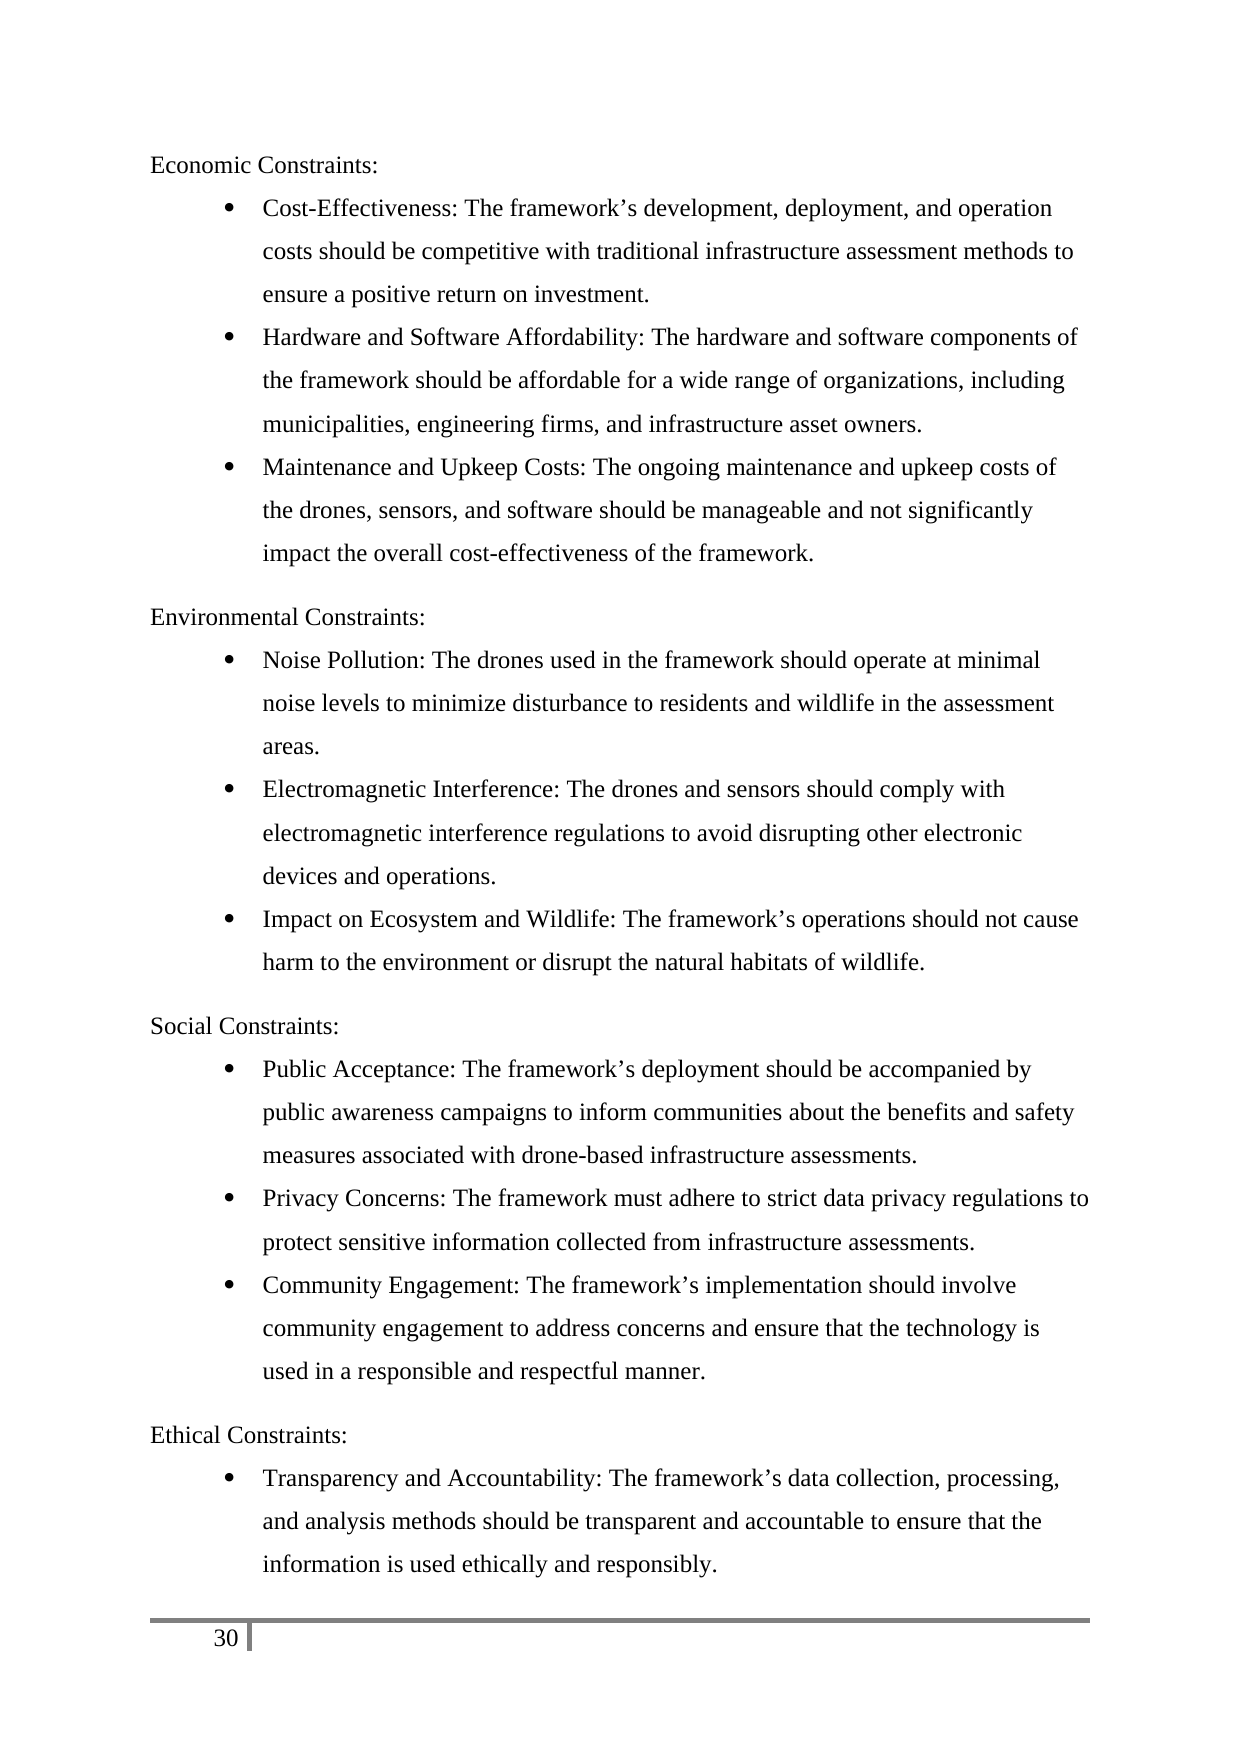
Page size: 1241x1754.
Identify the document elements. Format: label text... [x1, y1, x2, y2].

text Environmental Constraints: [150, 602, 1090, 631]
list Public Acceptance: The framework’s deployment should be accompanied by public awareness campaigns to inform communities about the benefits and safety measures associated with drone-based infrastructure assessments. [225, 1054, 1090, 1169]
text Ethical Constraints: [150, 1420, 1090, 1449]
list Community Engagement: The framework’s implementation should involve community engagement to address concerns and ensure that the technology is used in a responsible and respectful manner. [225, 1270, 1090, 1385]
list Maintenance and Upkeep Costs: The ongoing maintenance and upkeep costs of the drones, sensors, and software should be manageable and not significantly impact the overall cost-effectiveness of the framework. [225, 452, 1090, 567]
text Economic Constraints: [150, 150, 1090, 179]
list Hardware and Software Affordability: The hardware and software components of the framework should be affordable for a wide range of organizations, including municipalities, engineering firms, and infrastructure asset owners. [225, 322, 1090, 437]
list Noise Pollution: The drones used in the framework should operate at minimal noise levels to minimize disturbance to residents and wildlife in the assessment areas. [225, 645, 1090, 760]
list Privacy Concerns: The framework must adhere to strict data privacy regulations to protect sensitive information collected from infrastructure assessments. [225, 1183, 1090, 1255]
list Transparency and Accountability: The framework’s data collection, processing, and analysis methods should be transparent and accountable to ensure that the information is used ethically and responsibly. [225, 1463, 1090, 1578]
list Impact on Ecosystem and Wildlife: The framework’s operations should not cause harm to the environment or disrupt the natural habitats of wildlife. [225, 904, 1090, 976]
list Electromagnetic Interference: The drones and sensors should comply with electromagnetic interference regulations to avoid disrupting other electronic devices and operations. [225, 774, 1090, 889]
list Cost-Effectiveness: The framework’s development, deployment, and operation costs should be competitive with traditional infrastructure assessment methods to ensure a positive return on investment. [225, 193, 1090, 308]
text Social Constraints: [150, 1011, 1090, 1040]
